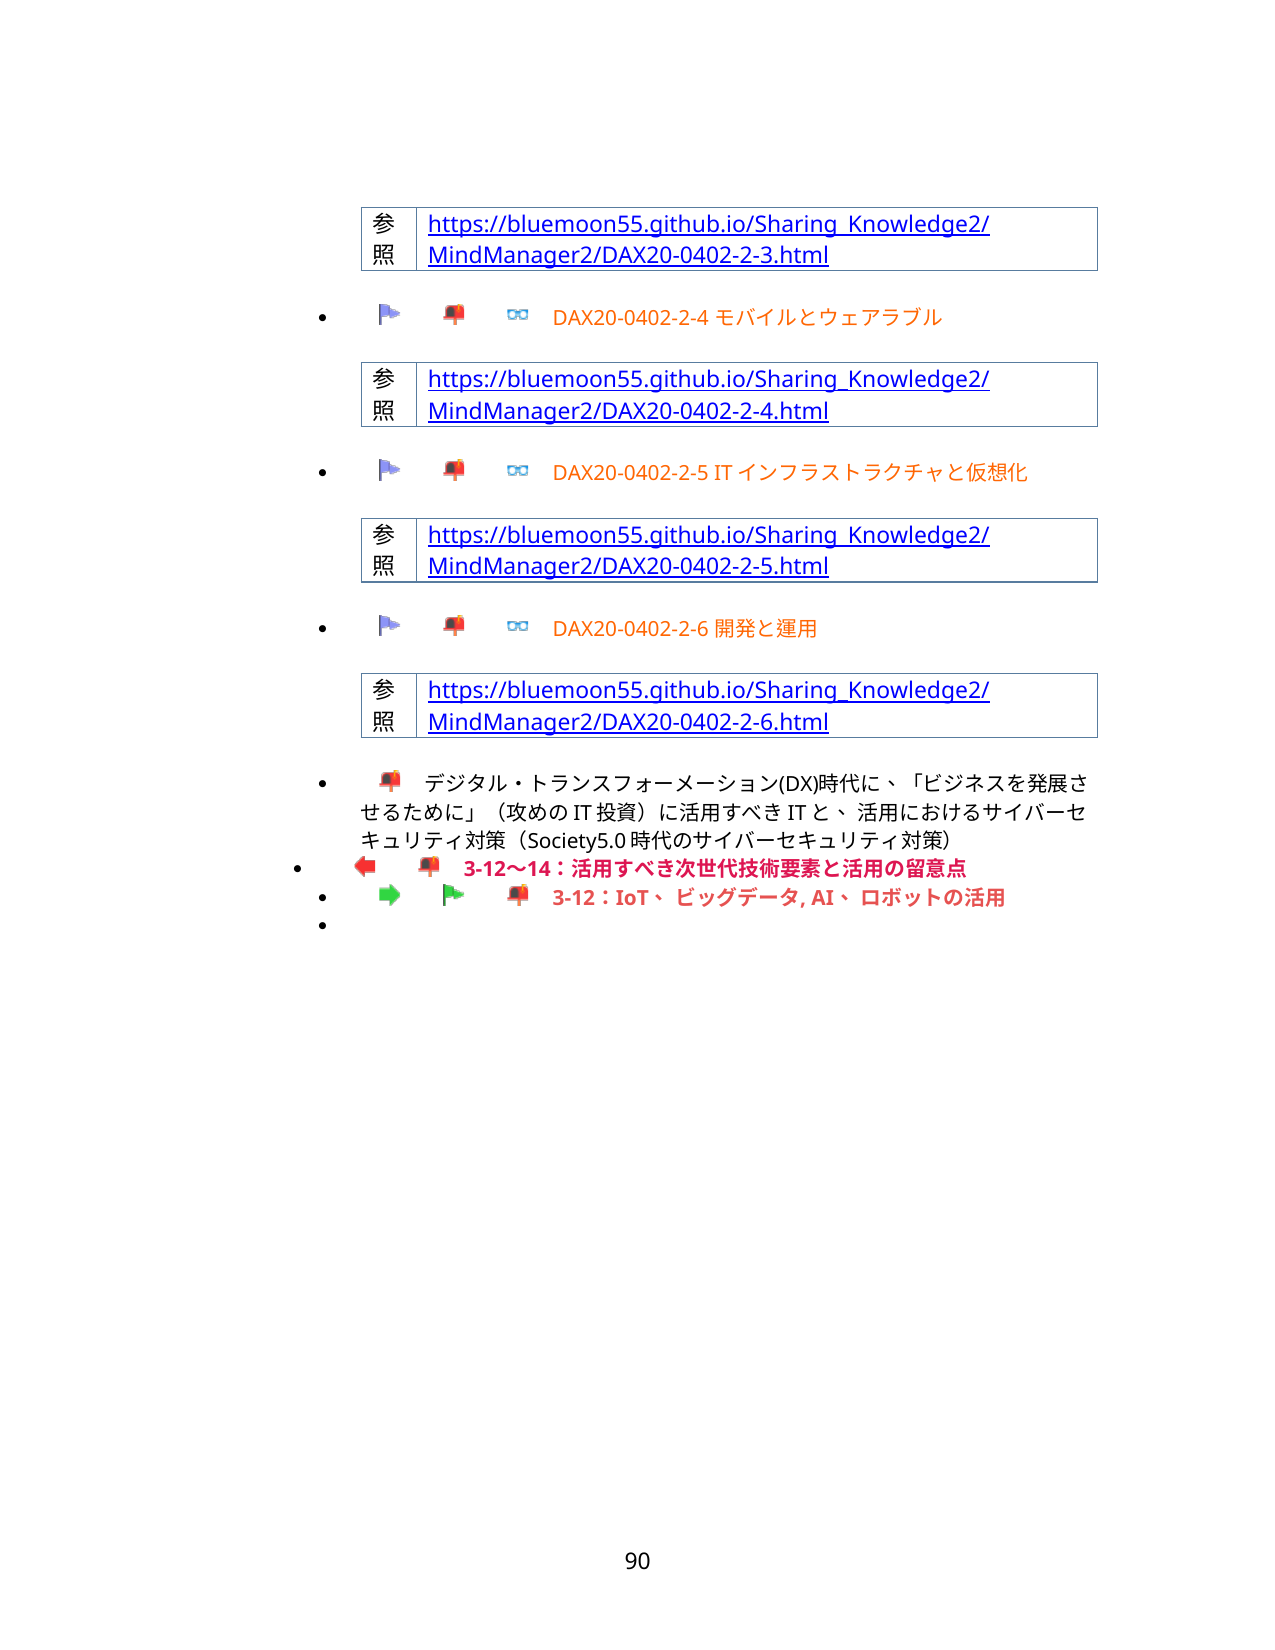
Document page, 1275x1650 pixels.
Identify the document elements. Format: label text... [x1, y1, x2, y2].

table_header 参照 [362, 674, 416, 737]
picture [507, 459, 529, 481]
table_header 参照 [362, 519, 416, 581]
list デジタル・トランスフォーメーション(DX)時代に、「ビジネスを発展させるために」（攻めのIT投資）に活用すべきITと、 活用におけるサイバーセキュリティ対策（Society5.0時代のサイバーセキュリティ対策） [319, 769, 1098, 854]
list DAX20-0402-2-4 モバイルとウェアラブル [319, 303, 1098, 331]
picture [379, 770, 401, 792]
list DAX20-0402-2-6 開発と運用 [319, 614, 1098, 642]
list 3-12～14：活用すべき次世代技術要素と活用の留意点 [294, 854, 1098, 883]
picture [418, 856, 440, 877]
picture [443, 615, 465, 636]
picture [379, 615, 401, 636]
table_header 参照 [362, 363, 416, 426]
picture [507, 615, 529, 636]
table_header https://bluemoon55.github.io/Sharing_Knowledge2/MindManager2/DAX20-0402-2-6.html [417, 674, 1097, 737]
picture [379, 884, 401, 906]
table_header 参照 [362, 208, 416, 270]
table_header https://bluemoon55.github.io/Sharing_Knowledge2/MindManager2/DAX20-0402-2-3.html [417, 208, 1097, 270]
table_header https://bluemoon55.github.io/Sharing_Knowledge2/MindManager2/DAX20-0402-2-5.html [417, 519, 1097, 581]
picture [507, 884, 529, 906]
table_header https://bluemoon55.github.io/Sharing_Knowledge2/MindManager2/DAX20-0402-2-4.html [417, 363, 1097, 426]
picture [379, 459, 401, 481]
picture [379, 304, 401, 325]
picture [443, 884, 465, 906]
list DAX20-0402-2-5 ITインフラストラクチャと仮想化 [319, 458, 1098, 487]
picture [443, 304, 465, 325]
picture [507, 304, 529, 325]
picture [354, 856, 376, 877]
picture [443, 459, 465, 481]
list 3-12：IoT、 ビッグデータ, AI、 ロボットの活用 [319, 883, 1098, 911]
